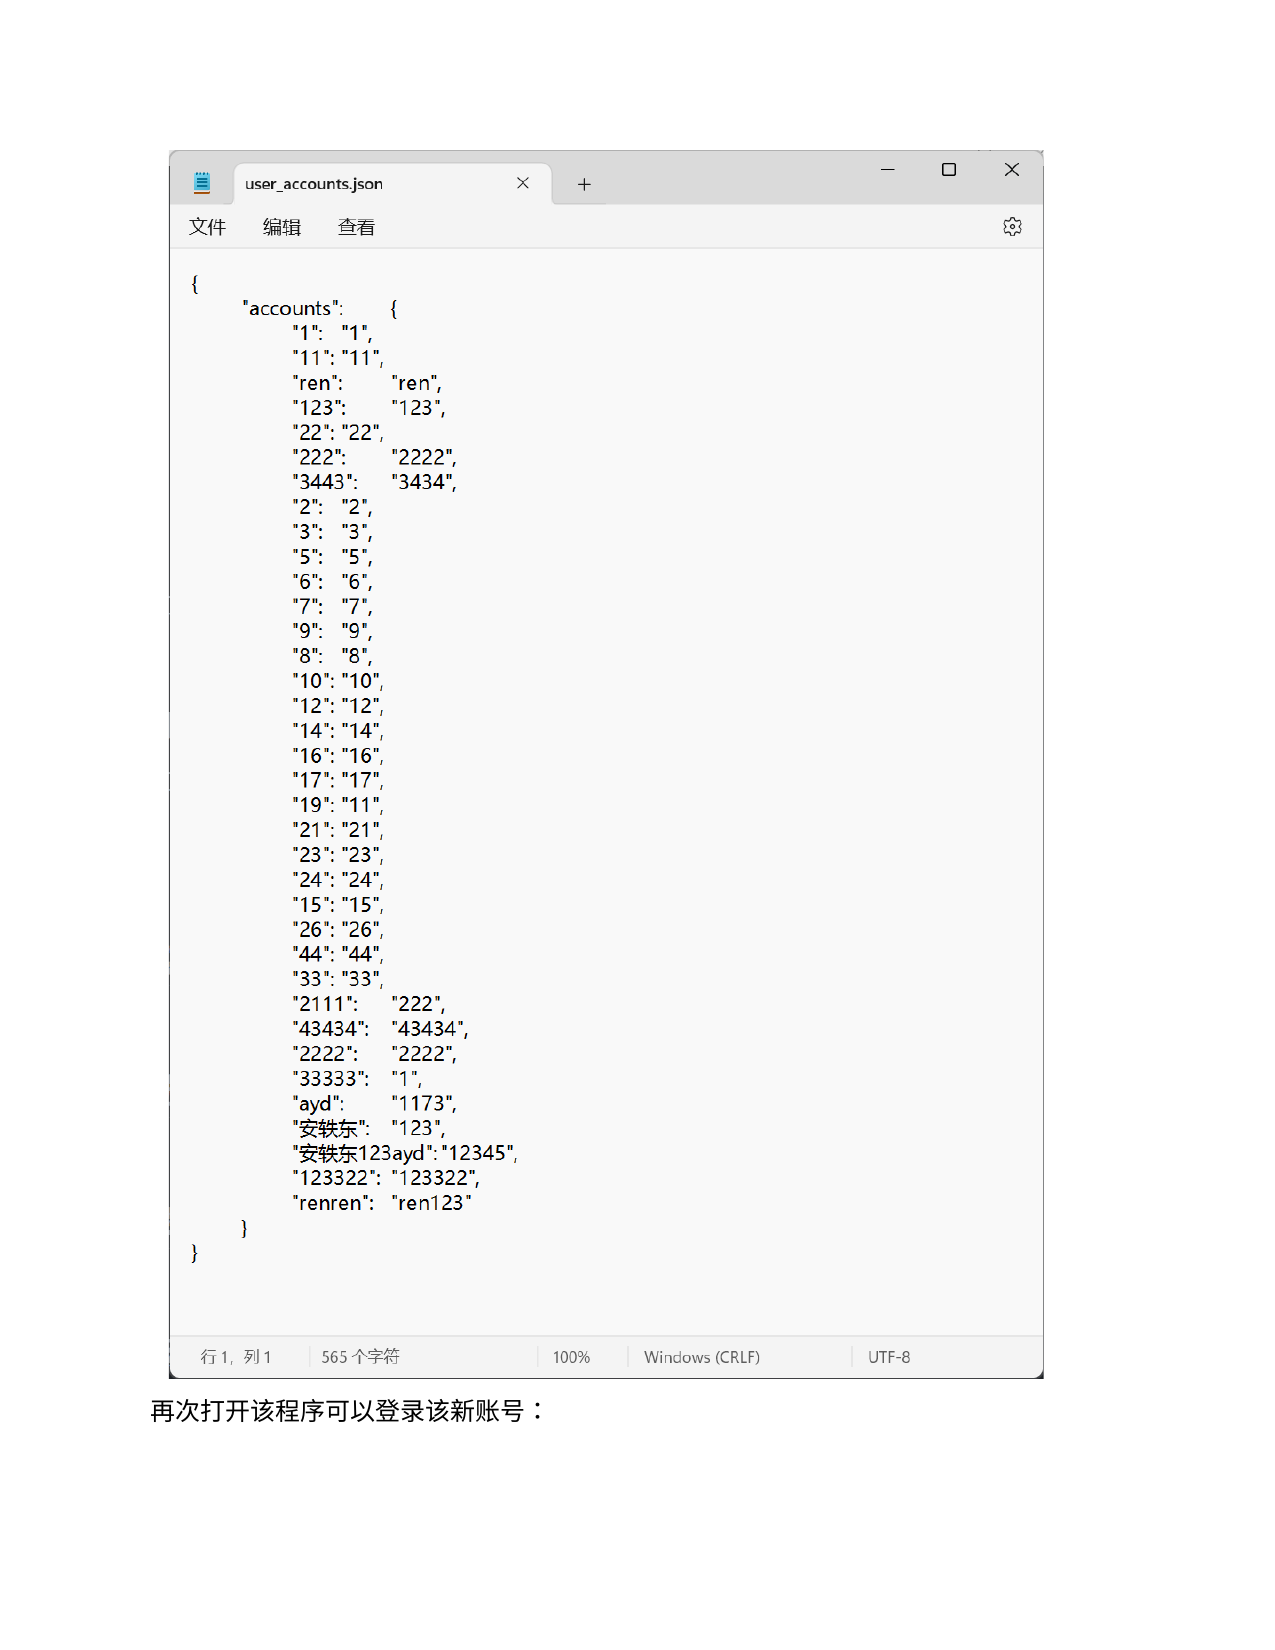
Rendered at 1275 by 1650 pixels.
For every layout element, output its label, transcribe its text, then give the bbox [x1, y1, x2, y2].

picture [168, 150, 1044, 1379]
text 再次打开该程序可以登录该新账号： [150, 1397, 1125, 1426]
